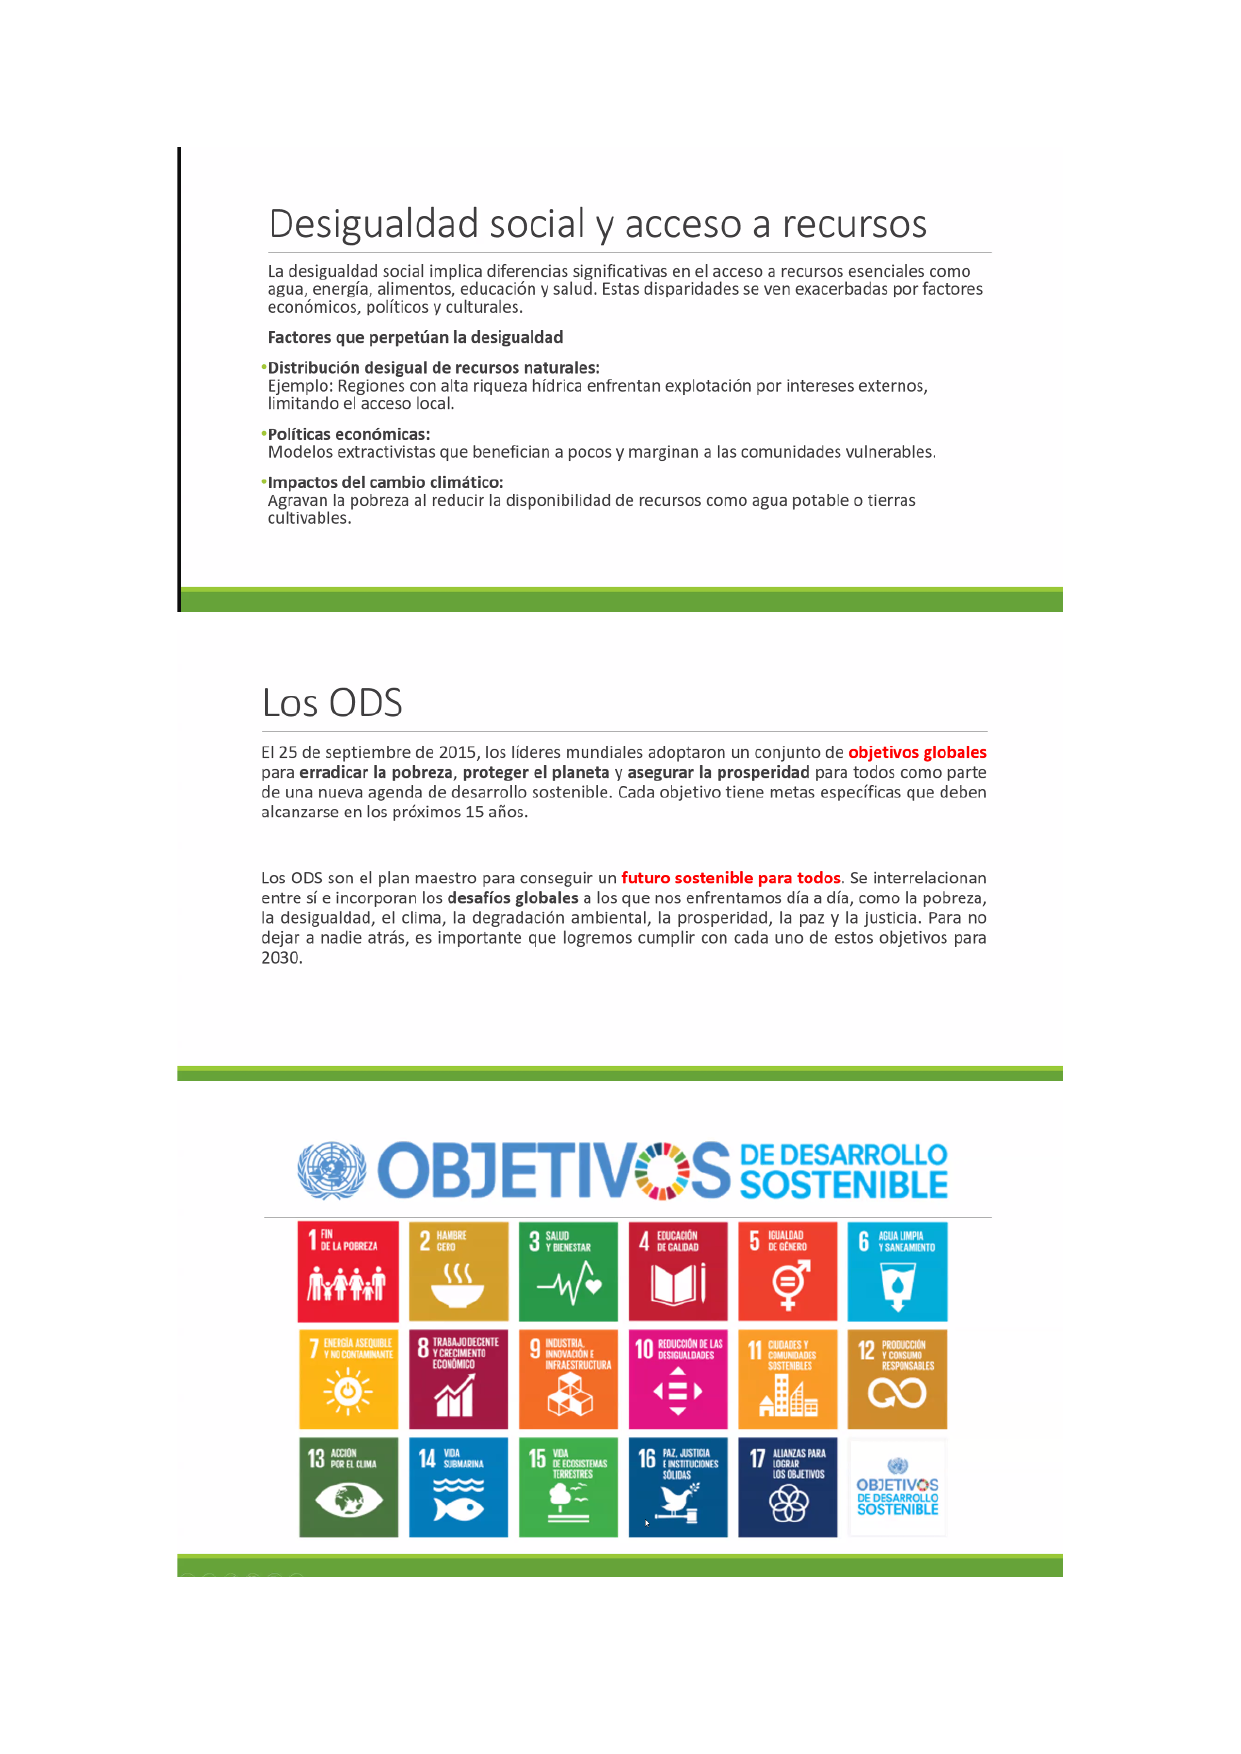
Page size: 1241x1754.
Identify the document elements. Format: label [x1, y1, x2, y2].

picture [177, 147, 1063, 612]
picture [177, 630, 1063, 1081]
picture [177, 1100, 1063, 1577]
